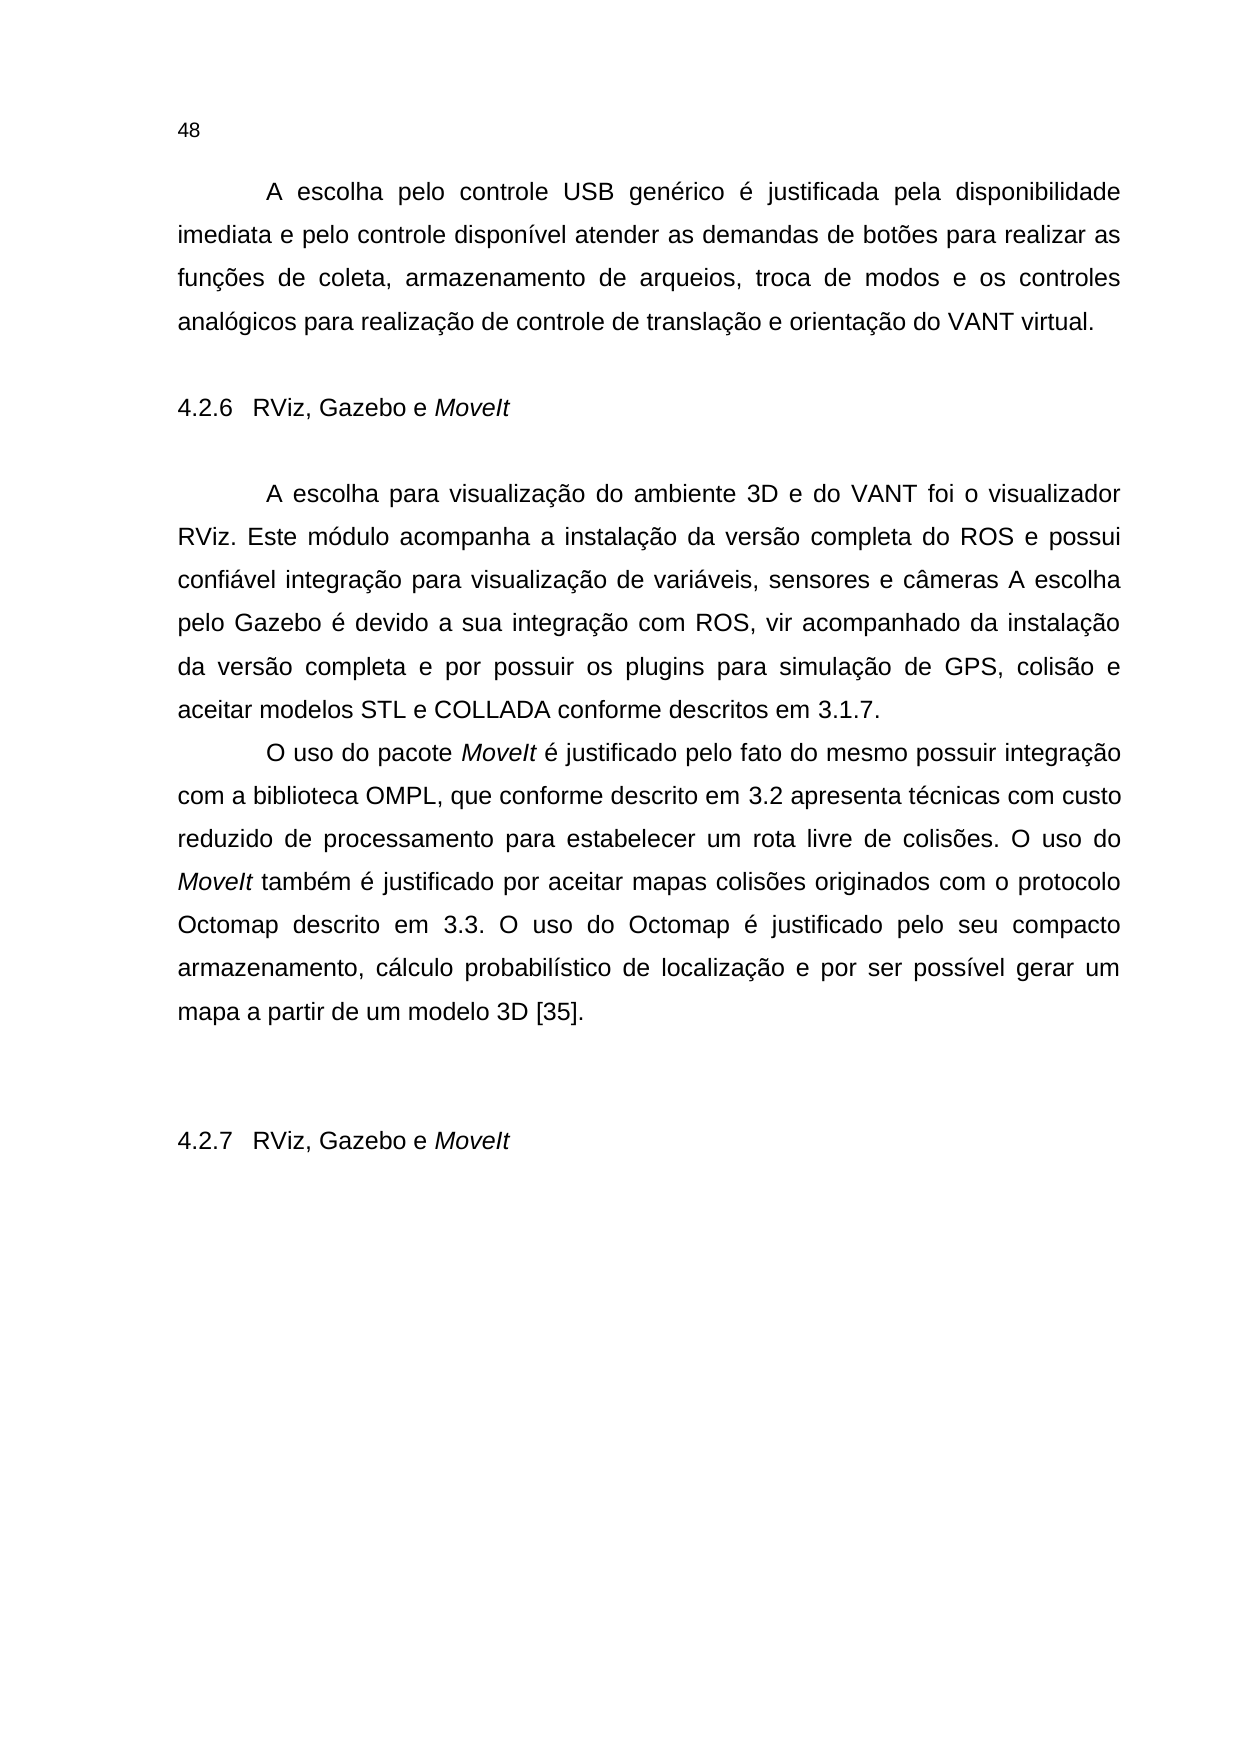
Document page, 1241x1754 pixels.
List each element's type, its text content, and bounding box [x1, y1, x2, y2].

text O uso do pacote MoveIt é justificado pelo fato do mesmo possuir integração com a biblioteca OMPL, que conforme descrito em 3.2 apresenta técnicas com custo reduzido de processamento para estabelecer um rota livre de colisões. O uso do MoveIt também é justificado por aceitar mapas colisões originados com o protocolo Octomap descrito em 3.3. O uso do Octomap é justificado pelo seu compacto armazenamento, cálculo probabilístico de localização e por ser possível gerar um mapa a partir de um modelo 3D . [177, 738, 1122, 1025]
text A escolha pelo controle USB genérico é justificada pela disponibilidade imediata e pelo controle disponível atender as demandas de botões para realizar as funções de coleta, armazenamento de arqueios, troca de modos e os controles analógicos para realização de controle de translação e orientação do VANT virtual. [177, 177, 1122, 335]
text A escolha para visualização do ambiente 3D e do VANT foi o visualizador RViz. Este módulo acompanha a instalação da versão completa do ROS e possui confiável integração para visualização de variáveis, sensores e câmeras A escolha pelo Gazebo é devido a sua integração com ROS, vir acompanhado da instalação da versão completa e por possuir os plugins para simulação de GPS, colisão e aceitar modelos STL e COLLADA conforme descritos em 3.1.7. [177, 479, 1122, 723]
subtitle RViz, Gazebo e MoveIt [177, 393, 1122, 422]
subtitle RViz, Gazebo e MoveIt [177, 1126, 1122, 1155]
